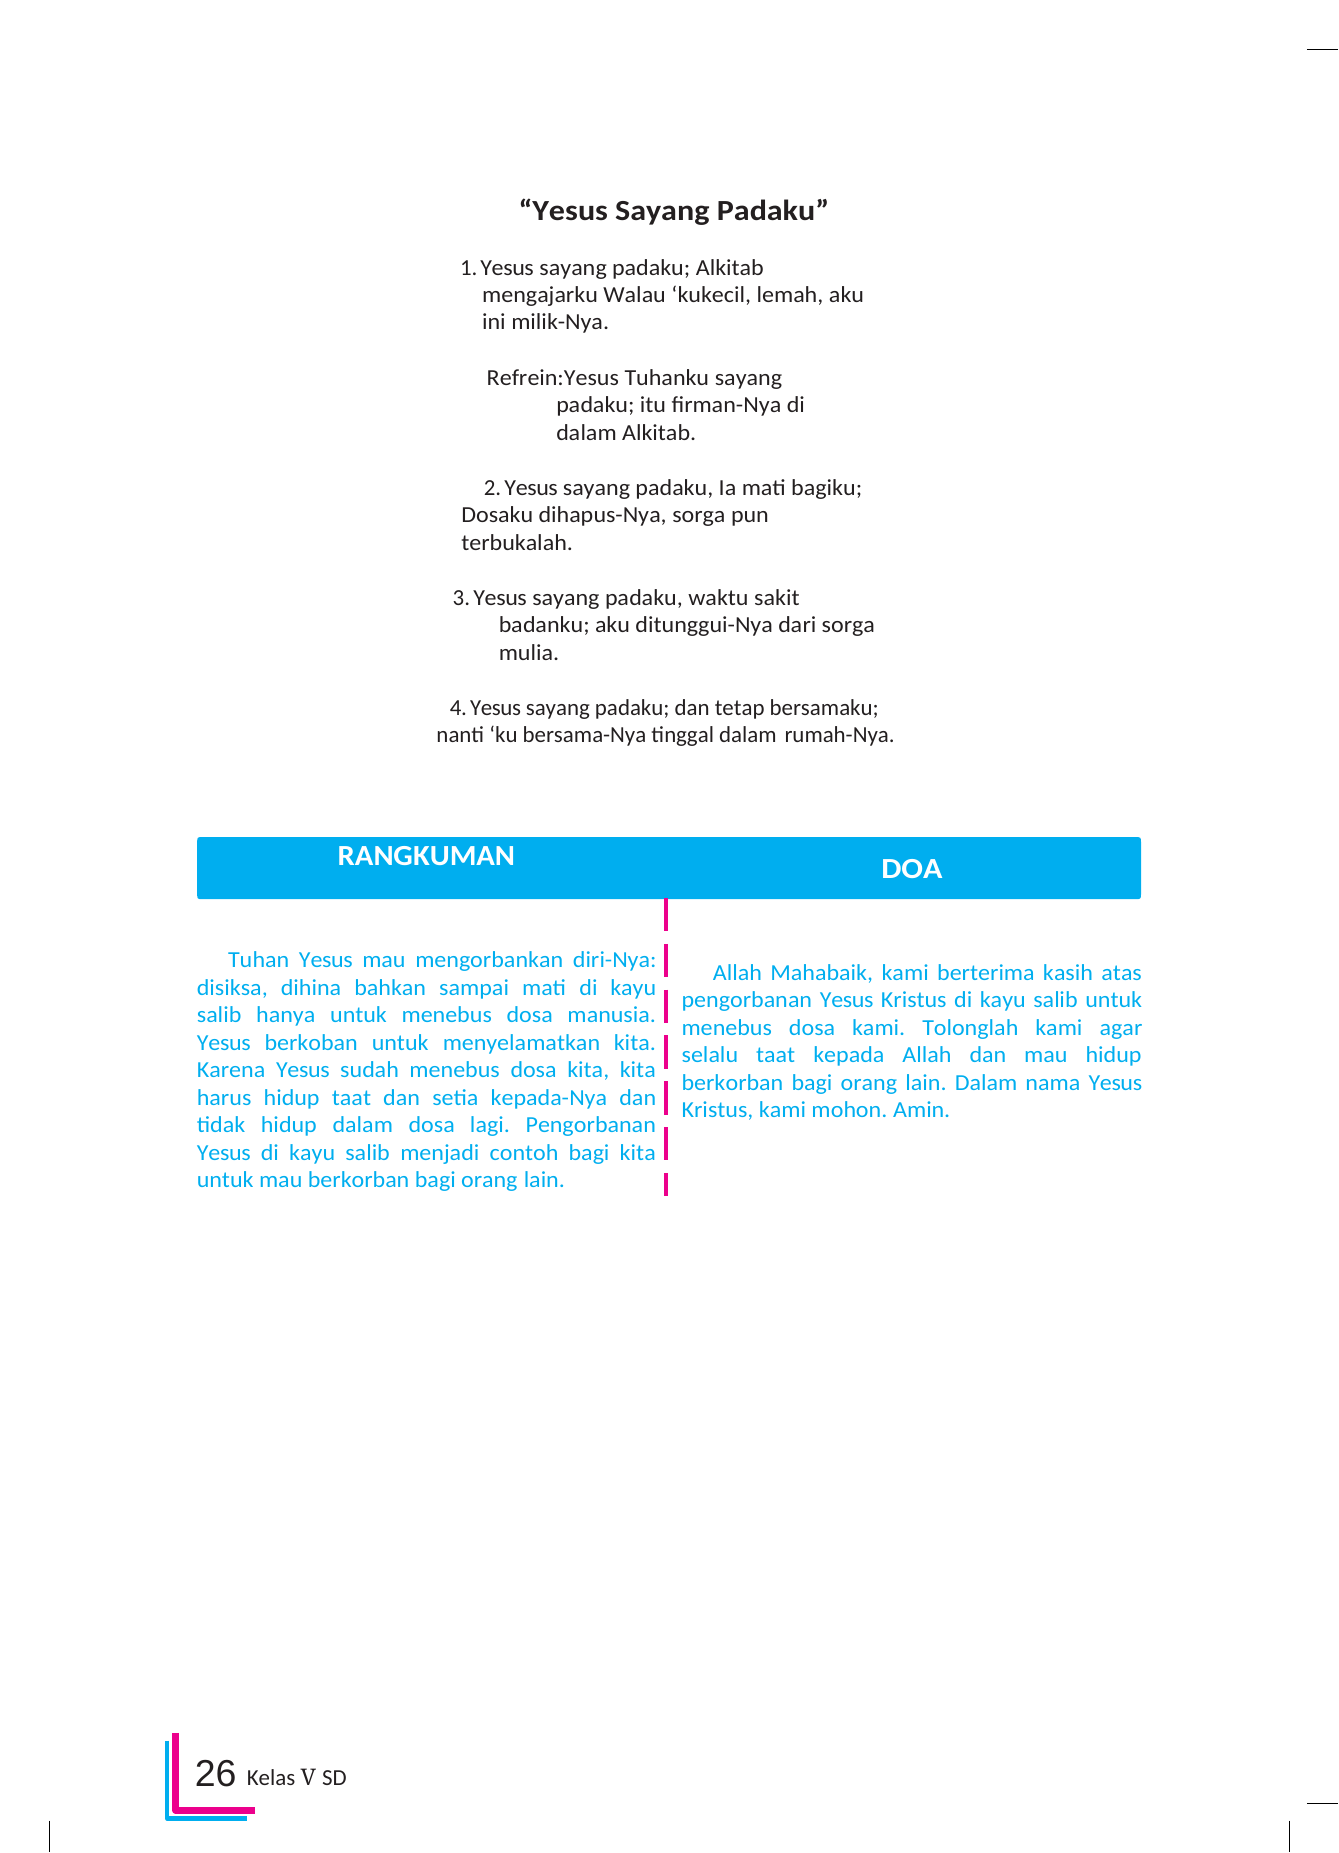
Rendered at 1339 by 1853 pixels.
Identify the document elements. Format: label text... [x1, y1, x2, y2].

text Refrein:Yesus Tuhanku sayang padaku; itu firman-Nya di dalam Alkitab. [486, 363, 859, 446]
text DOA [871, 850, 952, 886]
subtitle “Yesus Sayang Padaku” [518, 192, 1286, 227]
subtitle RANGKUMAN [337, 837, 657, 873]
list Yesus sayang padaku, Ia mati bagiku; Dosaku dihapus-Nya, sorga pun terbukalah. [461, 473, 878, 556]
list Yesus sayang padaku; dan tetap bersamaku; nanti ‘ku bersama-Nya tinggal dalam rumah-Nya. [436, 693, 902, 748]
text 26 Kelas V SD [194, 1750, 1286, 1794]
text Tuhan Yesus mau mengorbankan diri-Nya: disiksa, dihina bahkan sampai mati di kayu salib hanya untuk menebus dosa manusia. Yesus berkoban untuk menyelamatkan kita. Karena Yesus sudah menebus dosa kita, kita harus hidup taat dan setia kepada-Nya dan tidak hidup dalam dosa lagi. Pengorbanan Yesus di kayu salib menjadi contoh bagi kita untuk mau berkorban bagi orang lain. [197, 946, 657, 1193]
list Yesus sayang padaku, waktu sakit badanku; aku ditunggui-Nya dari sorga mulia. [452, 583, 886, 666]
text Allah Mahabaik, kami berterima kasih atas pengorbanan Yesus Kristus di kayu salib untuk menebus dosa kami. Tolonglah kami agar selalu taat kepada Allah dan mau hidup berkorban bagi orang lain. Dalam nama Yesus Kristus, kami mohon. Amin. [681, 959, 1142, 1123]
list Yesus sayang padaku; Alkitab mengajarku Walau ‘kukecil, lemah, aku ini milik-Nya. [460, 253, 879, 336]
